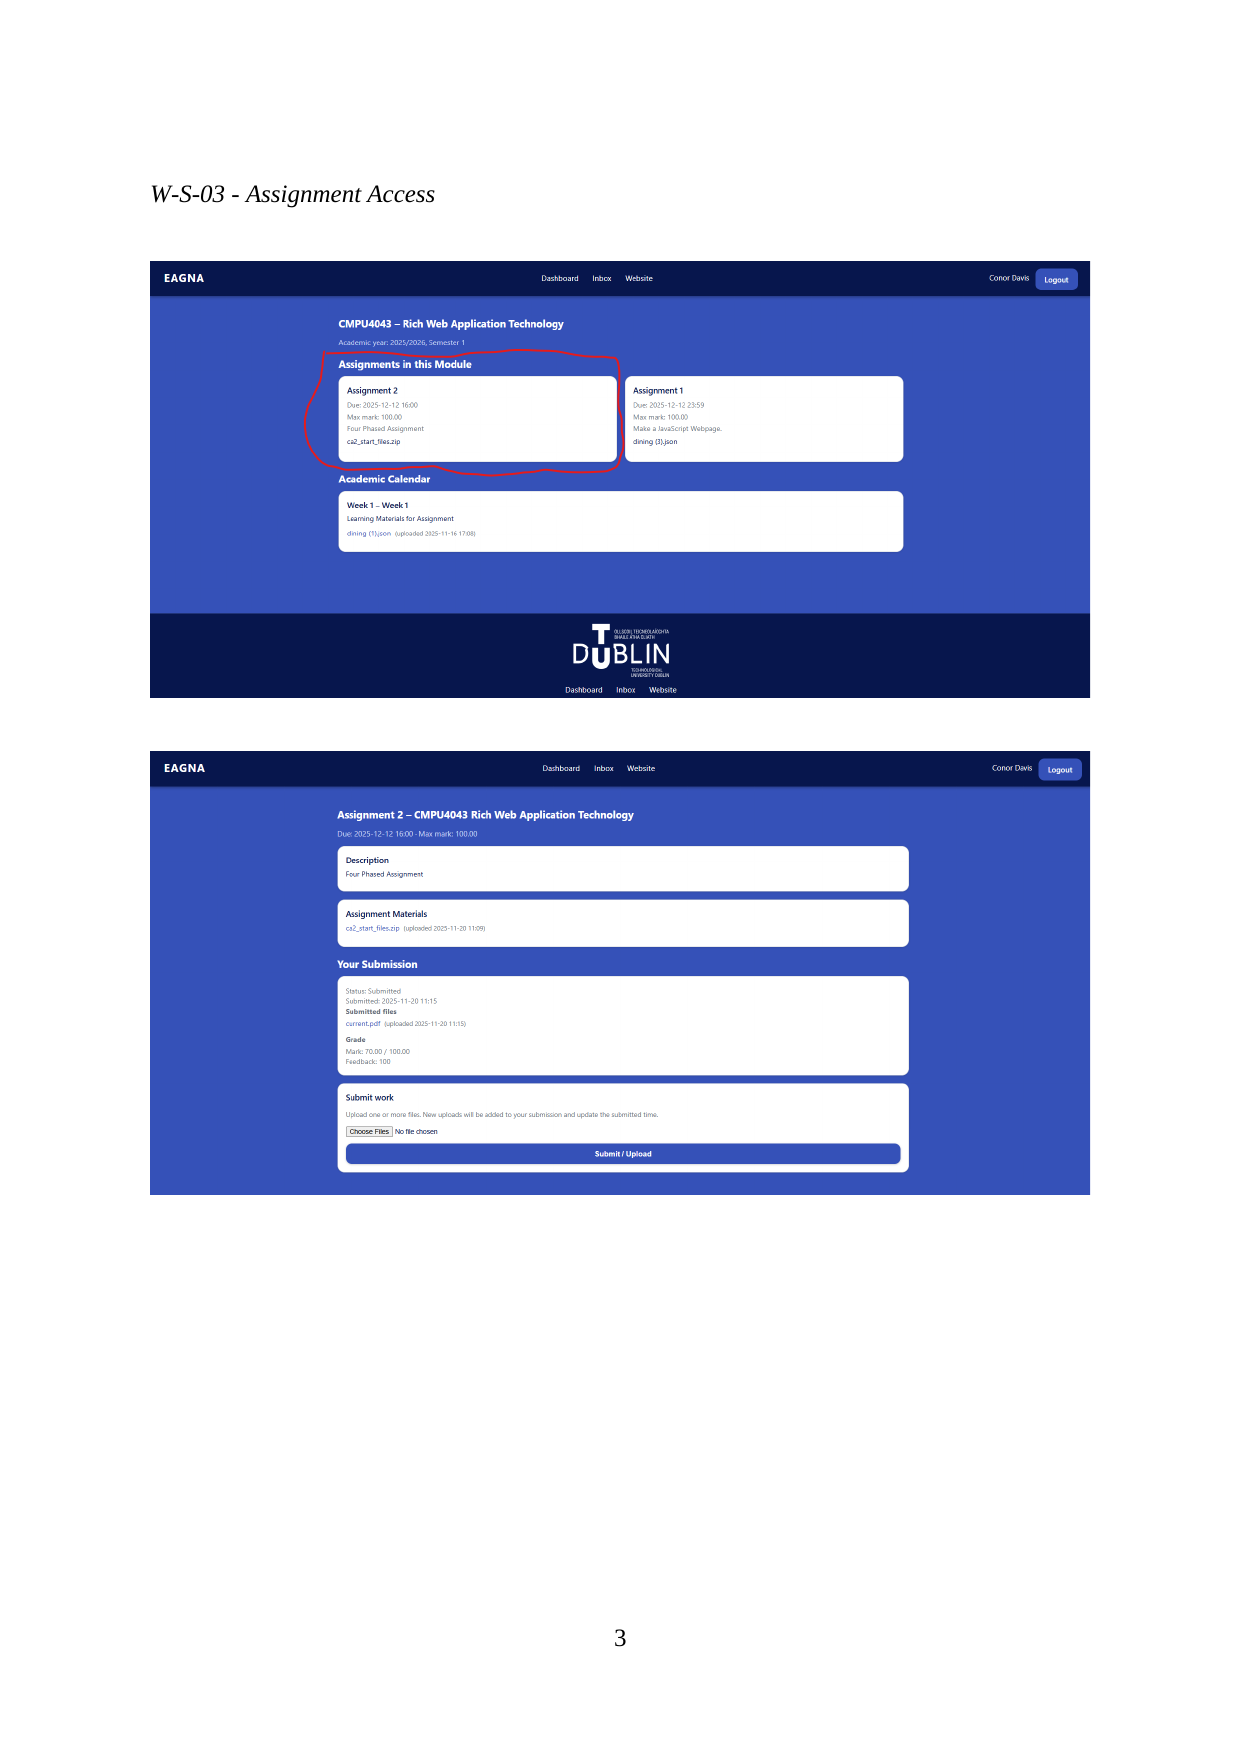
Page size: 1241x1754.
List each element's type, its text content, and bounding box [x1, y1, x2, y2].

picture [150, 261, 1091, 698]
picture [150, 751, 1091, 1195]
text W-S-03 - Assignment Access [150, 150, 1090, 207]
